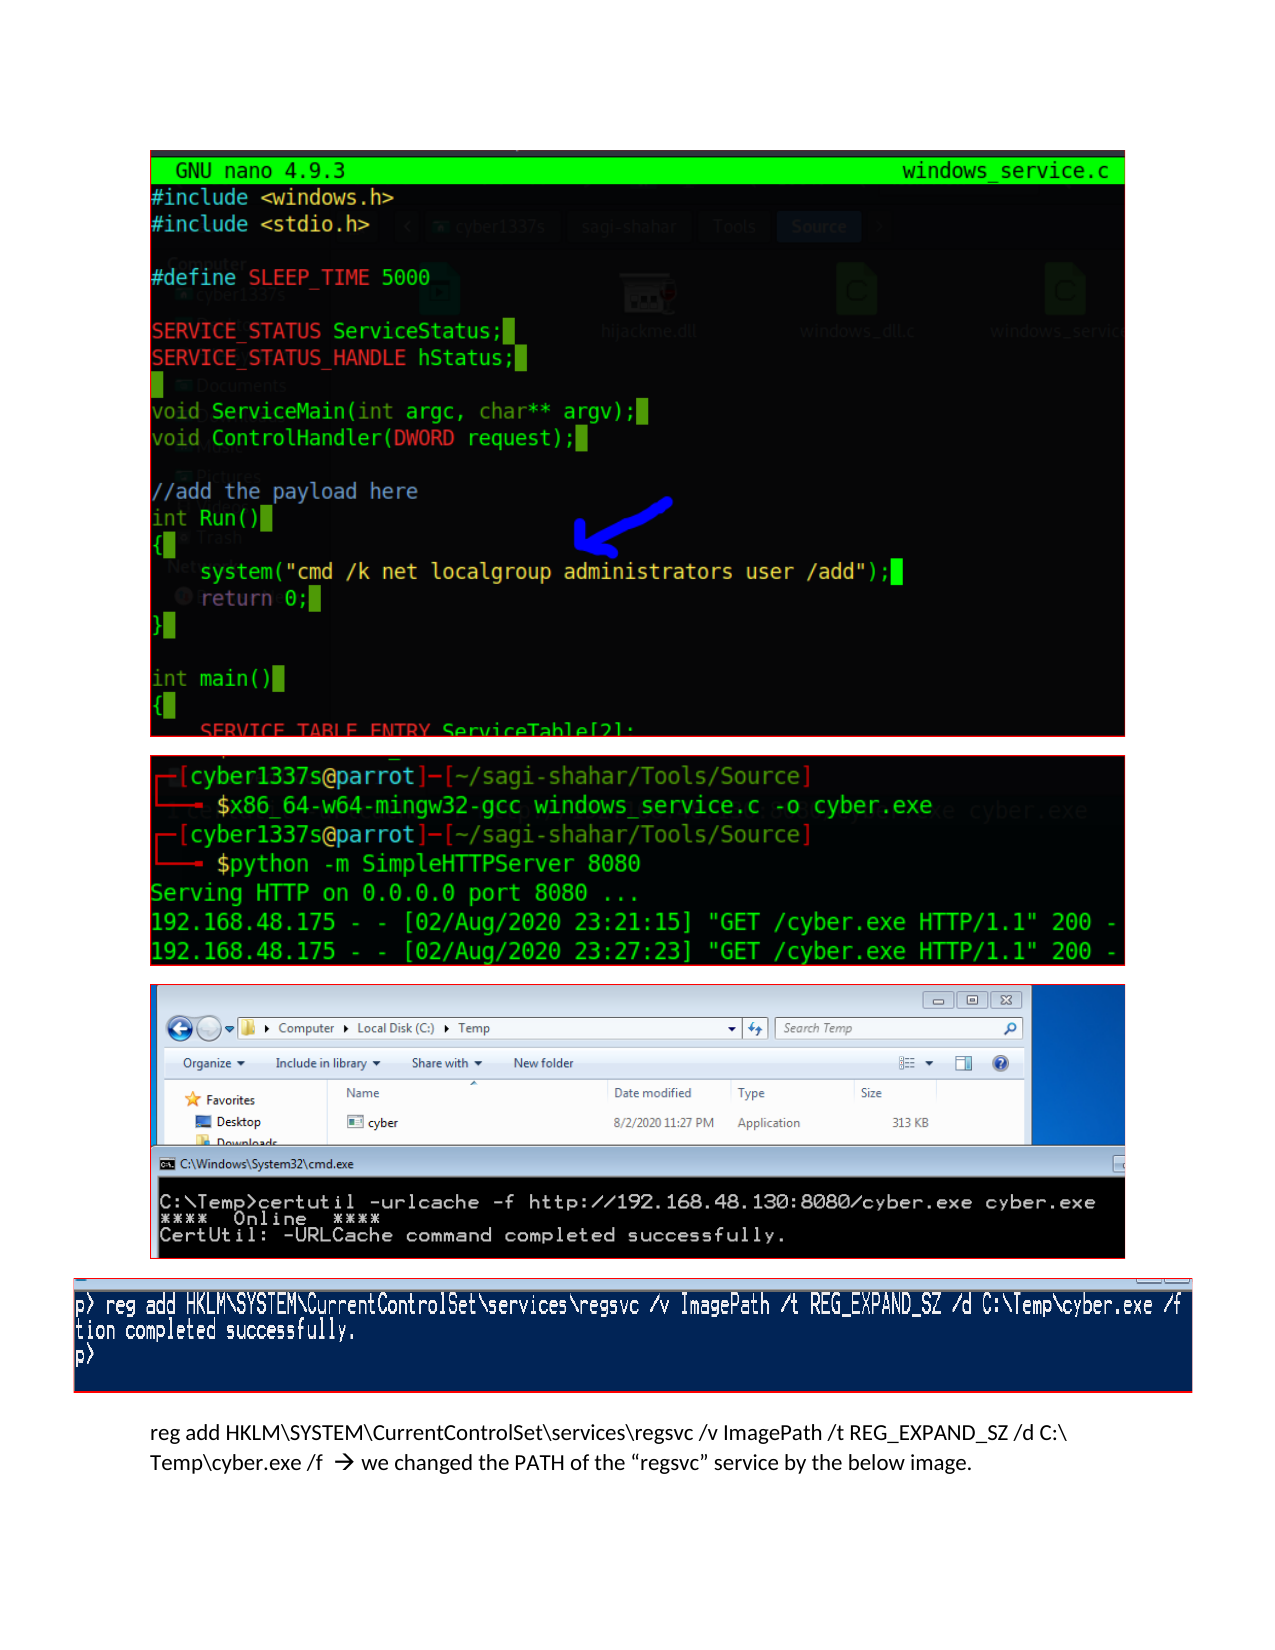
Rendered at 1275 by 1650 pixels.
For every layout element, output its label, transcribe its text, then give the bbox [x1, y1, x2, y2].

picture [150, 150, 1125, 737]
picture [73, 1278, 1193, 1393]
text reg add HKLM\SYSTEM\CurrentControlSet\services\regsvc /v ImagePath /t REG_EXPAND_SZ /d C:\Temp\cyber.exe /f we changed the PATH of the “regsvc” service by the below image. [150, 1418, 1125, 1476]
picture [150, 984, 1125, 1259]
picture [150, 755, 1125, 966]
